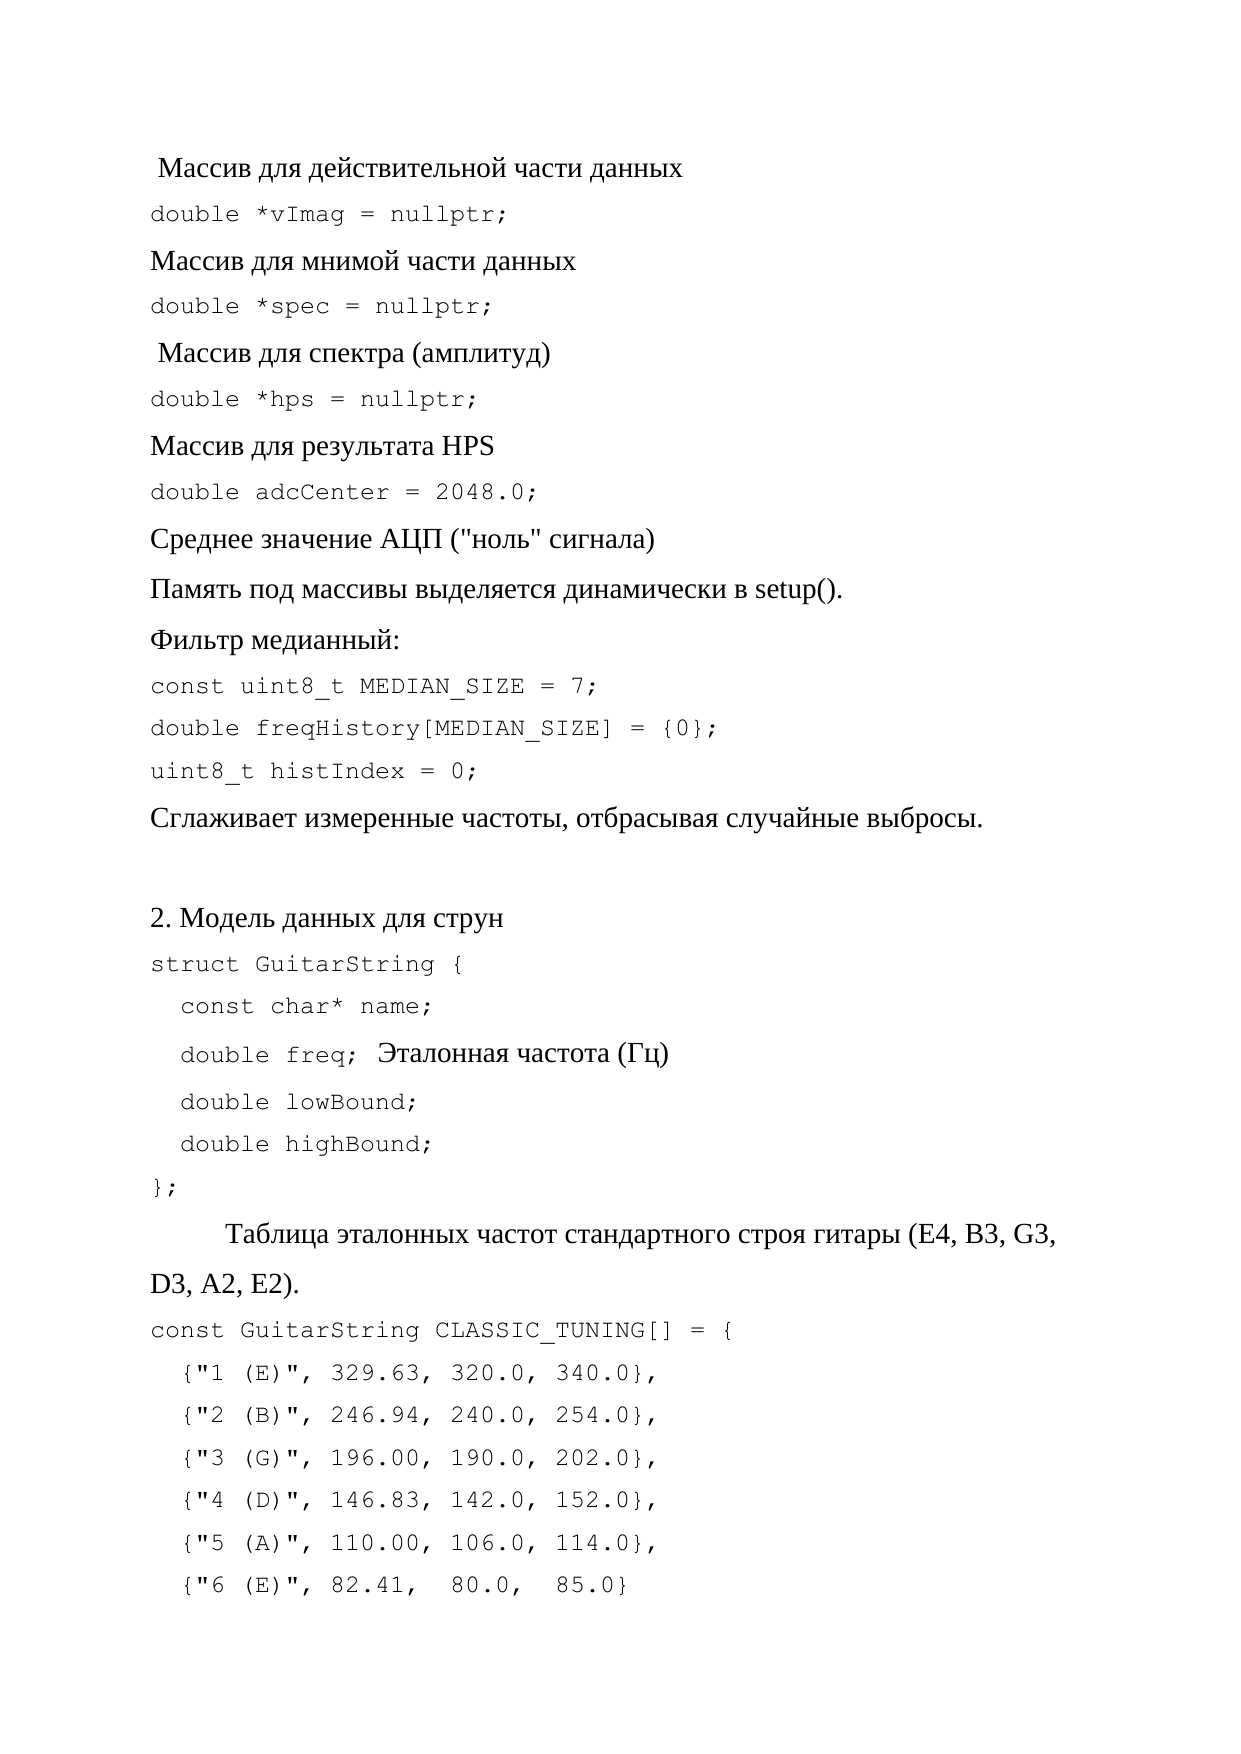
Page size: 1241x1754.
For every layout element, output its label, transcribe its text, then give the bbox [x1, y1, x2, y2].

text Среднее значение АЦП ("ноль" сигнала) [150, 521, 1090, 555]
text Память под массивы выделяется динамически в setup(). [150, 572, 1090, 605]
text double *spec = nullptr; [150, 293, 1090, 321]
text {"5 (A)", 110.00, 106.0, 114.0}, [150, 1529, 1090, 1557]
text Сглаживает измеренные частоты, отбрасывая случайные выбросы. [150, 800, 1090, 833]
text Фильтр медианный: [150, 622, 1090, 655]
text struct GuitarString { [150, 951, 1090, 979]
text double highBound; [150, 1131, 1090, 1159]
text uint8_t histIndex = 0; [150, 757, 1090, 786]
text double *hps = nullptr; [150, 386, 1090, 414]
text Массив для действительной части данных [150, 150, 1090, 183]
text {"1 (E)", 329.63, 320.0, 340.0}, [150, 1359, 1090, 1387]
text Таблица эталонных частот стандартного строя гитары (E4, B3, G3, D3, A2, E2). [150, 1216, 1090, 1300]
text double adcCenter = 2048.0; [150, 479, 1090, 507]
text }; [150, 1173, 1090, 1202]
text const char* name; [150, 993, 1090, 1021]
text 2. Модель данных для струн [150, 900, 1090, 934]
text double *vImag = nullptr; [150, 200, 1090, 229]
text double lowBound; [150, 1088, 1090, 1117]
text Массив для результата HPS [150, 428, 1090, 462]
text {"2 (B)", 246.94, 240.0, 254.0}, [150, 1402, 1090, 1430]
text const GuitarString CLASSIC_TUNING[] = { [150, 1317, 1090, 1345]
text Массив для мнимой части данных [150, 243, 1090, 276]
text const uint8_t MEDIAN_SIZE = 7; [150, 672, 1090, 701]
text {"3 (G)", 196.00, 190.0, 202.0}, [150, 1444, 1090, 1472]
text double freq; Эталонная частота (Гц) [150, 1036, 1090, 1070]
text Массив для спектра (амплитуд) [150, 336, 1090, 369]
text {"6 (E)", 82.41, 80.0, 85.0} [150, 1572, 1090, 1600]
text double freqHistory[MEDIAN_SIZE] = {0}; [150, 715, 1090, 743]
text {"4 (D)", 146.83, 142.0, 152.0}, [150, 1487, 1090, 1515]
